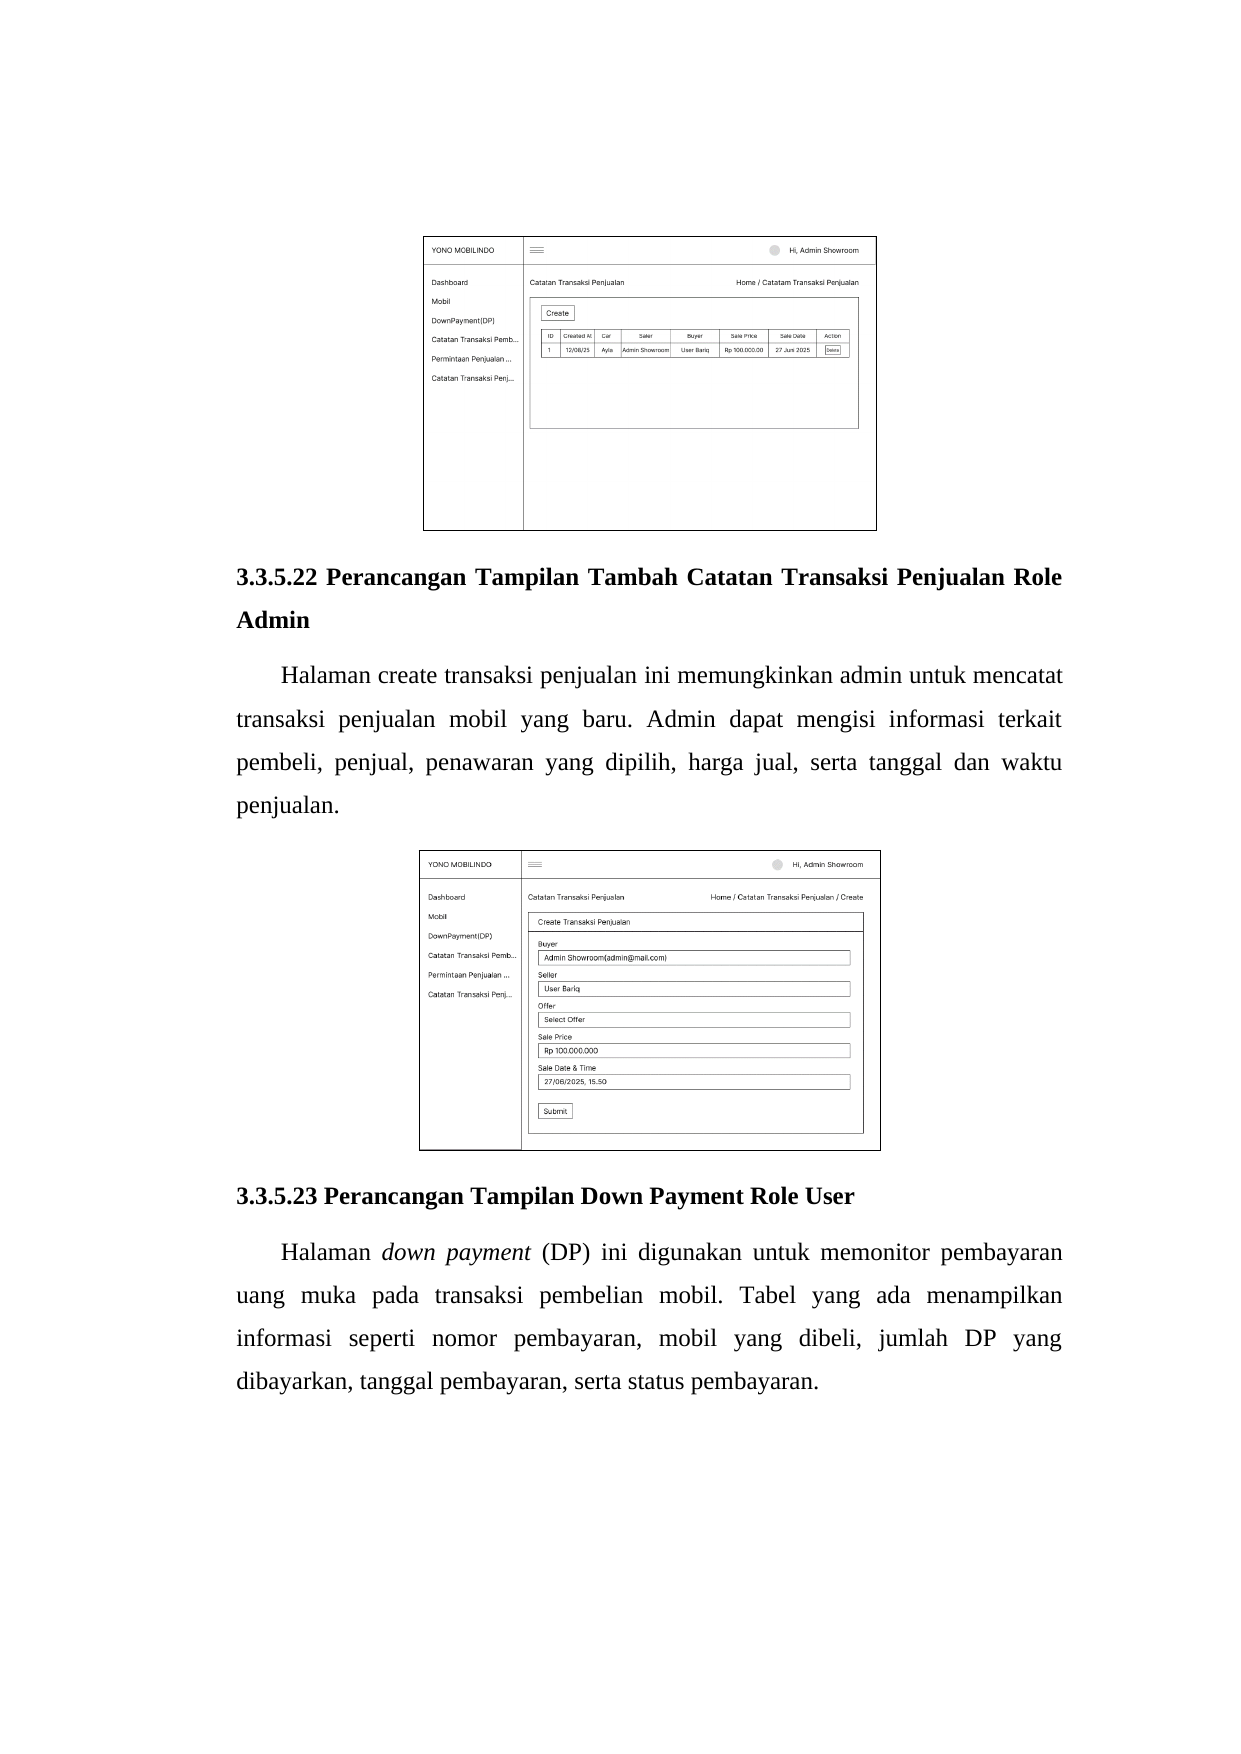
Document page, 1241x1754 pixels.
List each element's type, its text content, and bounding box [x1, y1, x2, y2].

text Halaman create transaksi penjualan ini memungkinkan admin untuk mencatat transaksi penjualan mobil yang baru. Admin dapat mengisi informasi terkait pembeli, penjual, penawaran yang dipilih, harga jual, serta tanggal dan waktu penjualan. [236, 661, 1063, 819]
picture [424, 237, 876, 530]
text Halaman down payment (DP) ini digunakan untuk memonitor pembayaran uang muka pada transaksi pembelian mobil. Tabel yang ada menampilkan informasi seperti nomor pembayaran, mobil yang dibeli, jumlah DP yang dibayarkan, tanggal pembayaran, serta status pembayaran. [236, 1237, 1063, 1395]
subtitle 3.3.5.22 Perancangan Tampilan Tambah Catatan Transaksi Penjualan Role Admin [236, 562, 1063, 634]
picture [420, 851, 880, 1150]
subtitle 3.3.5.23 Perancangan Tampilan Down Payment Role User [236, 1181, 1063, 1210]
